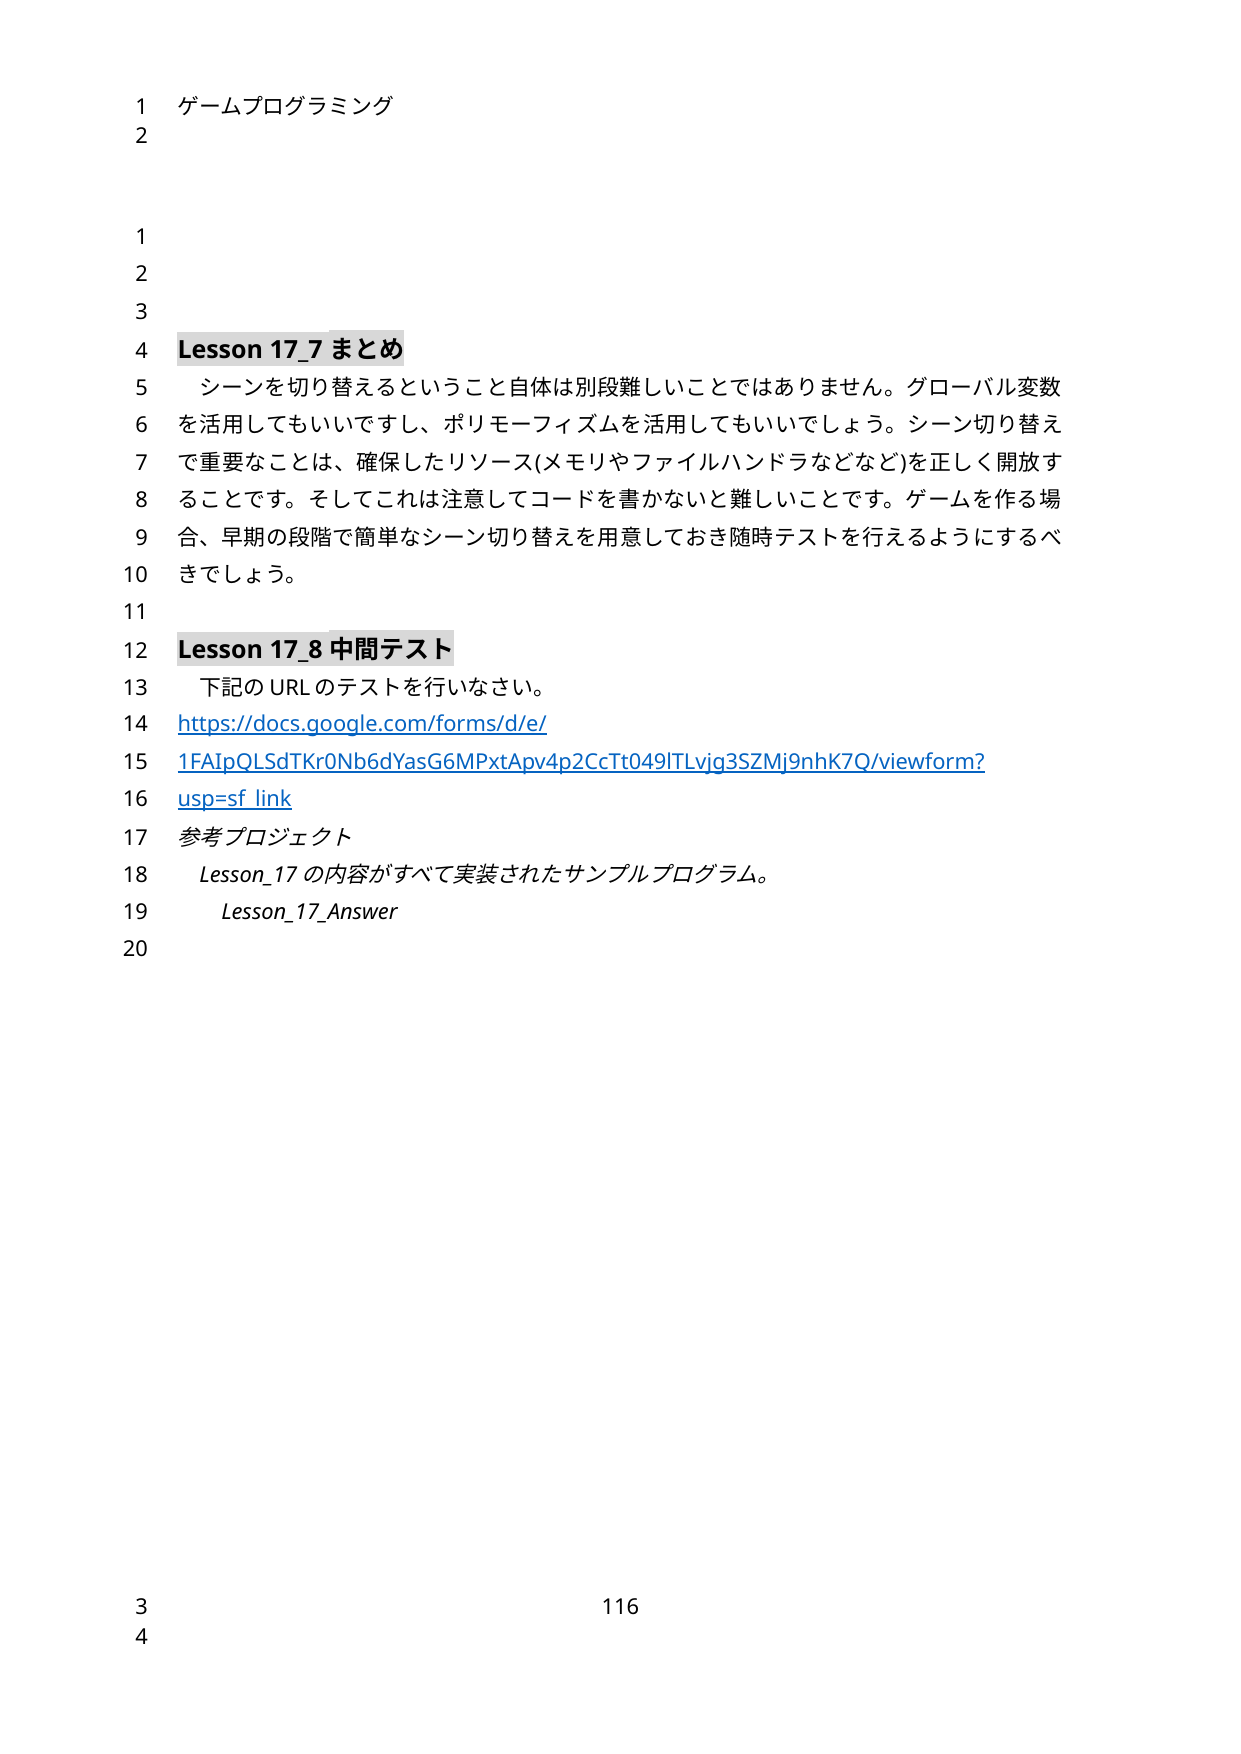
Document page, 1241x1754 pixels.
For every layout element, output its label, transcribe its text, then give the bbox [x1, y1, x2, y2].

text https://docs.google.com/forms/d/e/1FAIpQLSdTKr0Nb6dYasG6MPxtApv4p2CcTt049lTLvjg3SZMj9nhK7Q/viewform?usp=sf_link [177, 704, 1063, 817]
subtitle Lesson 17_8 中間テスト [177, 629, 1063, 667]
text Lesson_17_Answer [177, 892, 1063, 929]
text 下記のURLのテストを行いなさい。 [177, 667, 1063, 704]
text 参考プロジェクト [177, 817, 1063, 854]
text シーンを切り替えるということ自体は別段難しいことではありません。グローバル変数を活用してもいいですし、ポリモーフィズムを活用してもいいでしょう。シーン切り替えで重要なことは、確保したリソース(メモリやファイルハンドラなどなど)を正しく開放することです。そしてこれは注意してコードを書かないと難しいことです。ゲームを作る場合、早期の段階で簡単なシーン切り替えを用意しておき随時テストを行えるようにするべきでしょう。 [177, 367, 1063, 592]
text Lesson_17の内容がすべて実装されたサンプルプログラム。 [177, 854, 1063, 892]
subtitle Lesson 17_7 まとめ [177, 329, 1063, 367]
